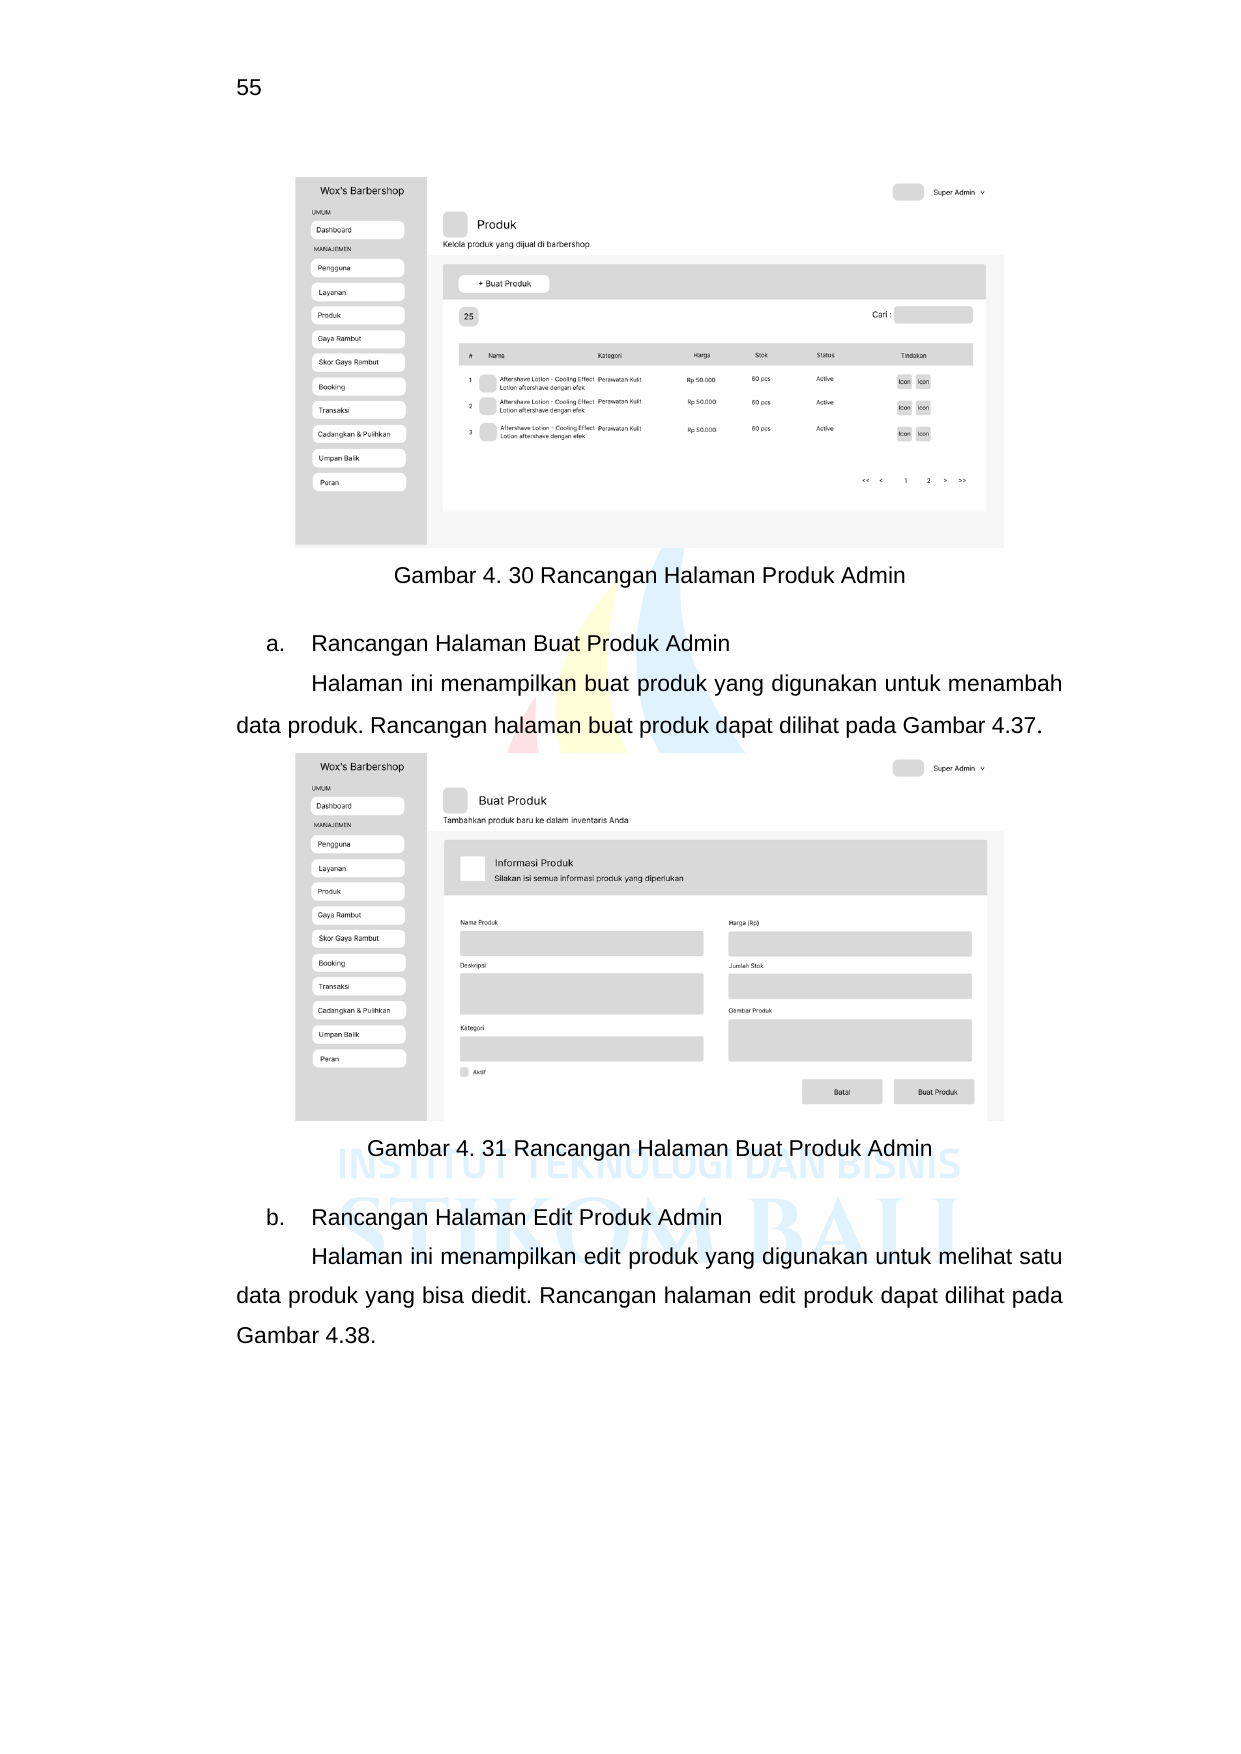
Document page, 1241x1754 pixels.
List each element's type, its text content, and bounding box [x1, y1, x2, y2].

picture [295, 753, 1004, 1121]
list Rancangan Halaman Edit Produk Admin [266, 1203, 1063, 1230]
text Gambar 4. 30 Rancangan Halaman Produk Admin [236, 562, 1063, 588]
picture [295, 177, 1004, 548]
list Rancangan Halaman Buat Produk Admin [266, 630, 1063, 657]
text Gambar 4. 31 Rancangan Halaman Buat Produk Admin [236, 1135, 1063, 1162]
text Halaman ini menampilkan buat produk yang digunakan untuk menambah data produk. Rancangan halaman buat produk dapat dilihat pada Gambar 4.37. [236, 670, 1063, 739]
text Halaman ini menampilkan edit produk yang digunakan untuk melihat satu data produk yang bisa diedit. Rancangan halaman edit produk dapat dilihat pada Gambar 4.38. [236, 1243, 1063, 1348]
